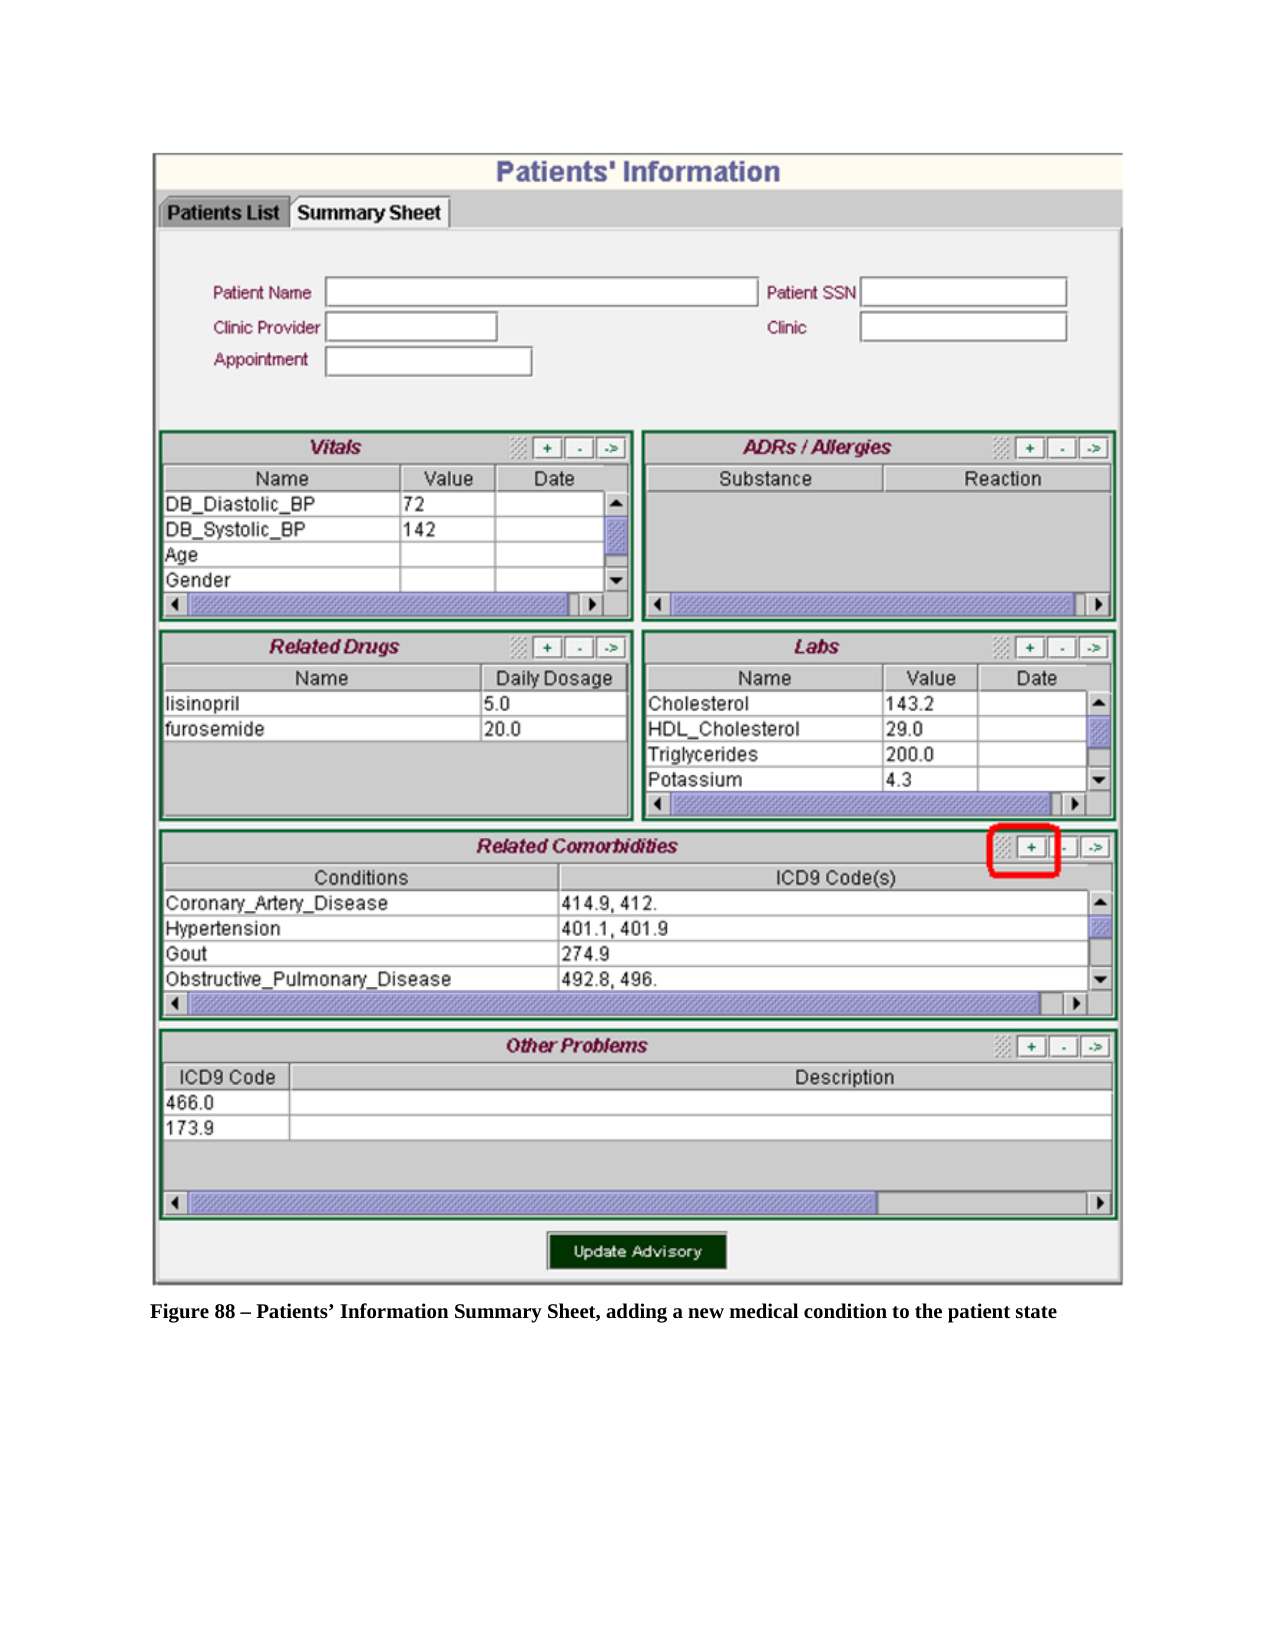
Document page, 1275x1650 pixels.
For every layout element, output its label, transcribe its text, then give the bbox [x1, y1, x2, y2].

picture [150, 150, 1125, 1287]
